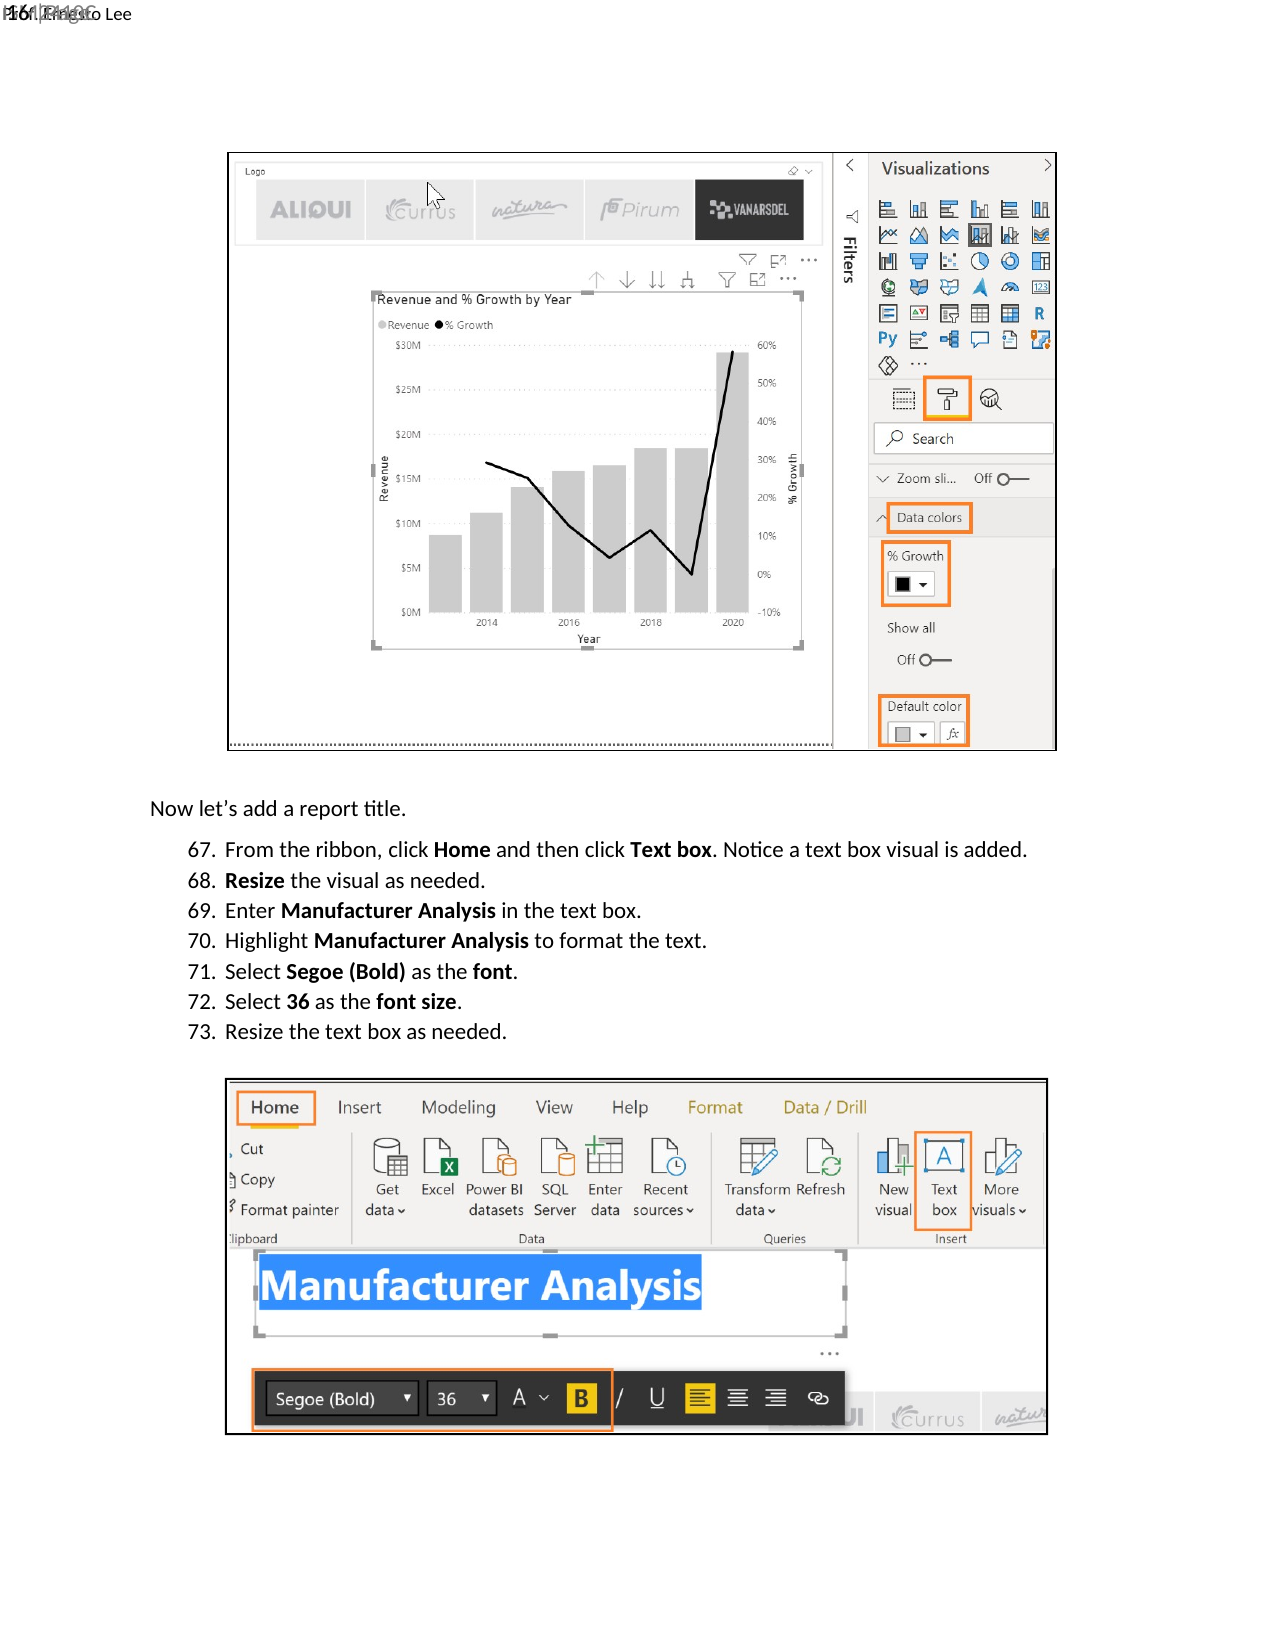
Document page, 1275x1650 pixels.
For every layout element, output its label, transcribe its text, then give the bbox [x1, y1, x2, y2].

list Enter Manufacturer Analysis in the text box. [187, 896, 1258, 924]
picture [229, 1081, 1046, 1432]
list Select 36 as the font size. [187, 987, 1258, 1015]
list Resize the text box as needed. [187, 1017, 1258, 1045]
list Select Segoe (Bold) as the font. [187, 957, 1258, 985]
list Resize the visual as needed. [187, 866, 1258, 894]
picture [230, 153, 1055, 749]
list Highlight Manufacturer Analysis to format the text. [187, 927, 1258, 954]
text Now let’s add a report title. [150, 794, 1258, 822]
list From the ribbon, click Home and then click Text box. Notice a text box visual is added. [187, 836, 1258, 864]
